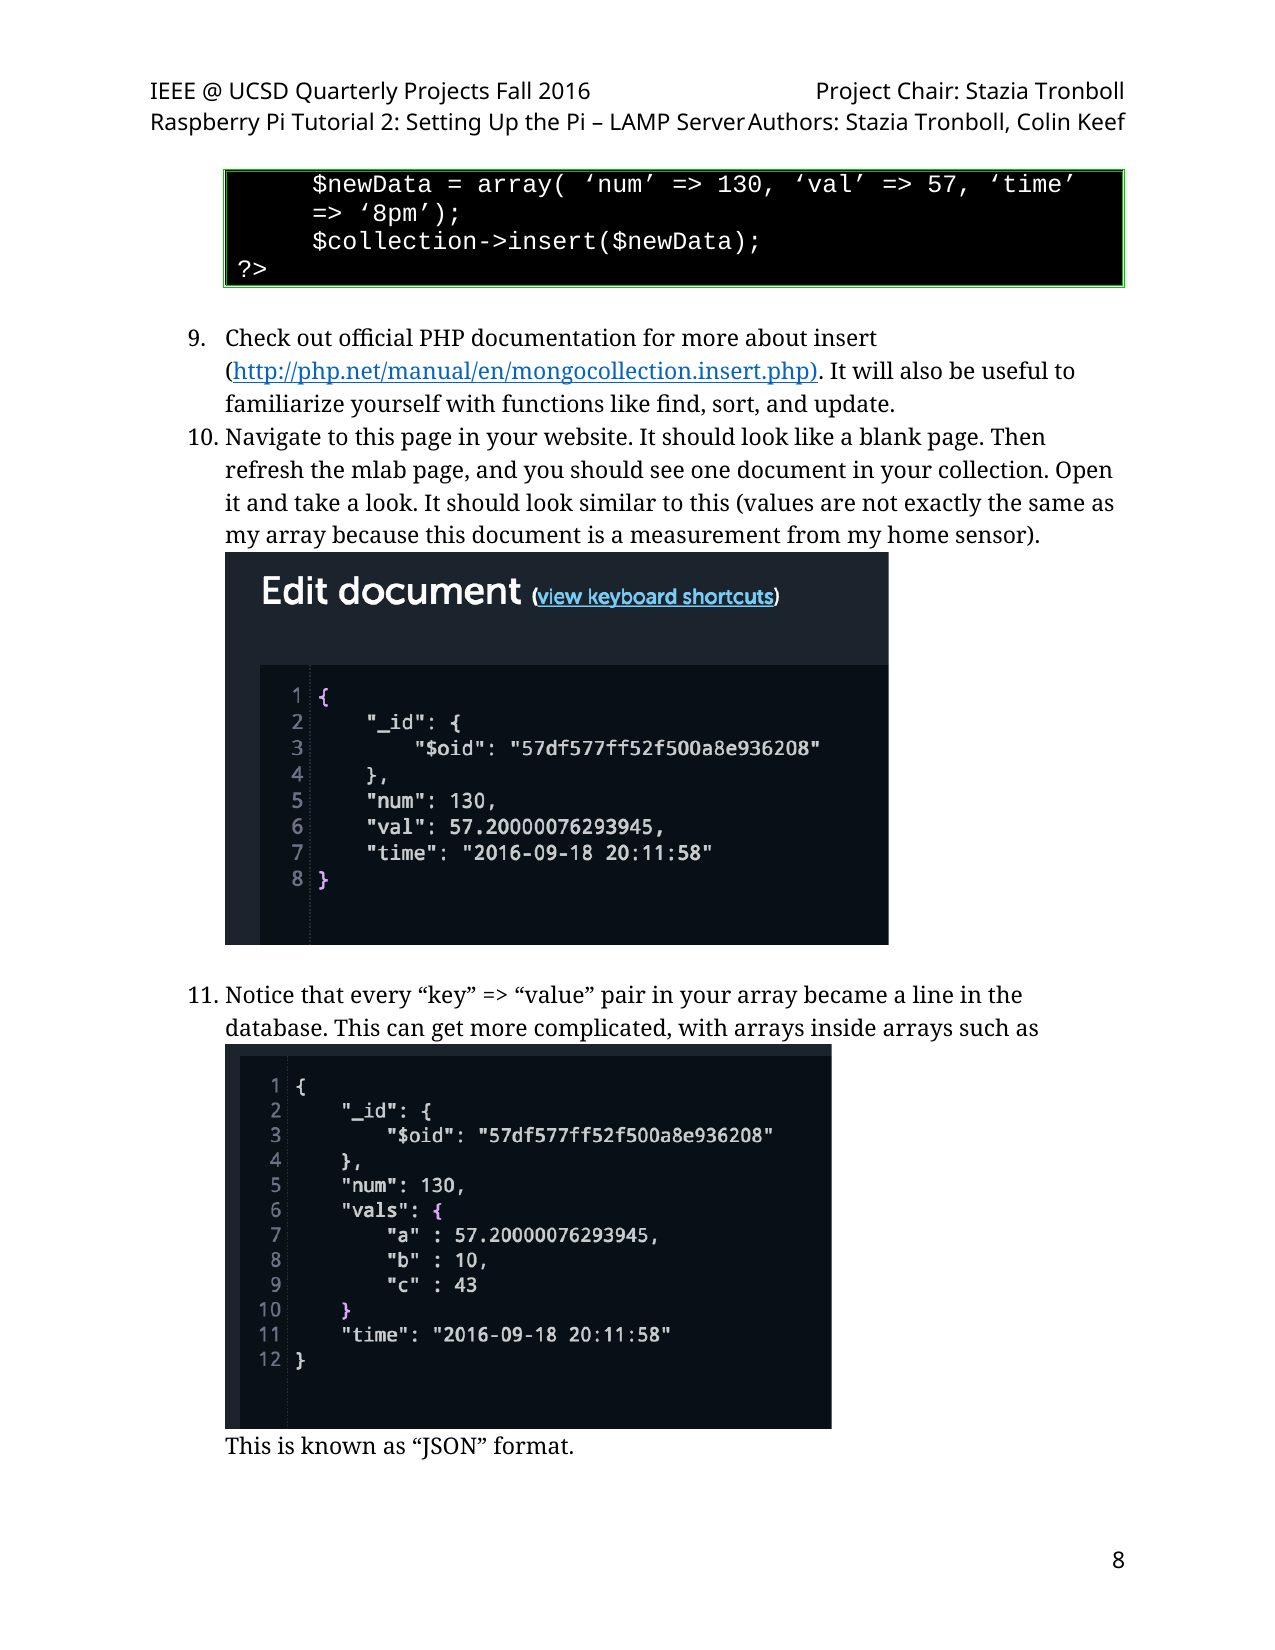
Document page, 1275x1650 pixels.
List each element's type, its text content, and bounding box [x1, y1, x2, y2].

picture [225, 1044, 832, 1429]
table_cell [227, 172, 1122, 285]
picture [225, 552, 889, 945]
list Check out official PHP documentation for more about insert (http://php.net/manual/en/mongocollection.insert.php). It will also be useful to familiarize yourself with functions like find, sort, and update. [187, 322, 1125, 419]
list This is known as “JSON” format. [225, 1430, 1125, 1461]
